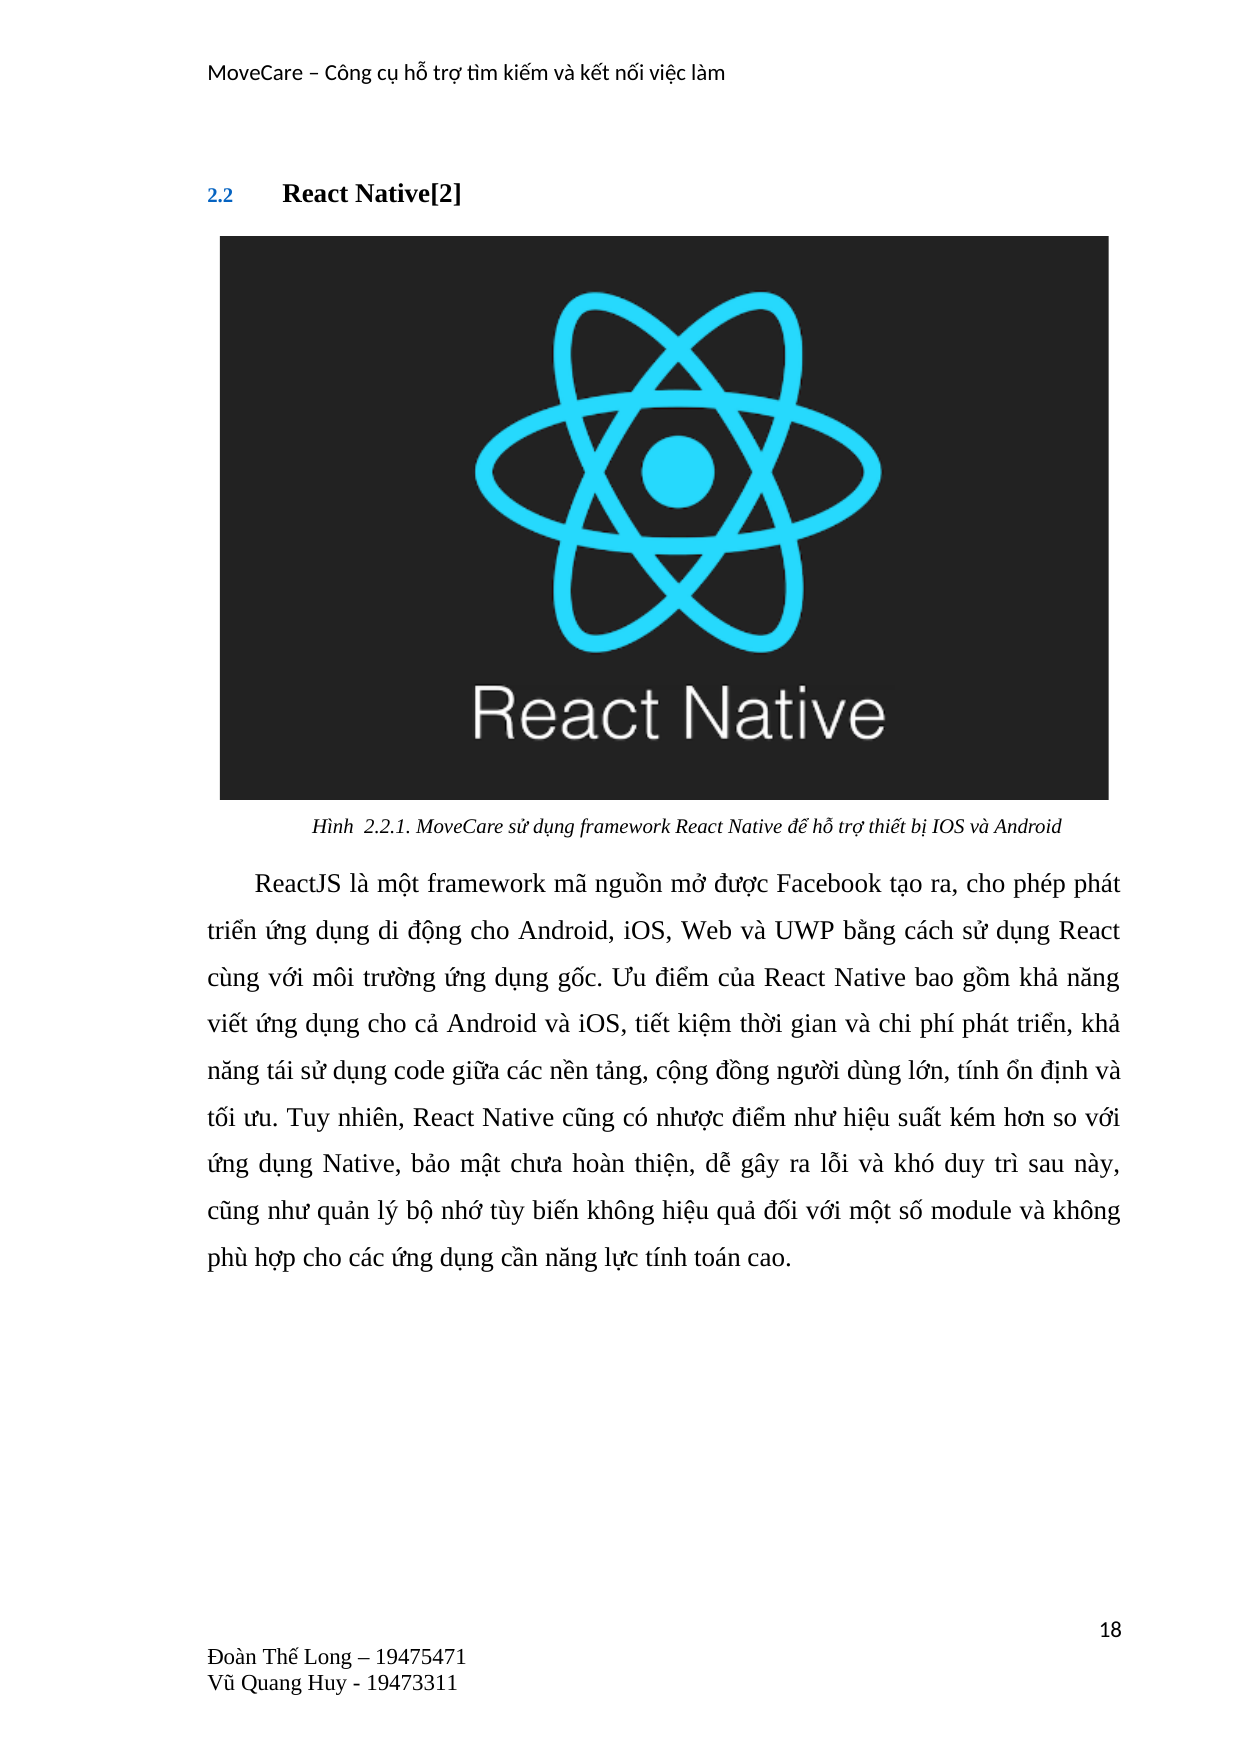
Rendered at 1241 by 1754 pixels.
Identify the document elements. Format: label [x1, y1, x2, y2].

picture [219, 236, 1109, 800]
